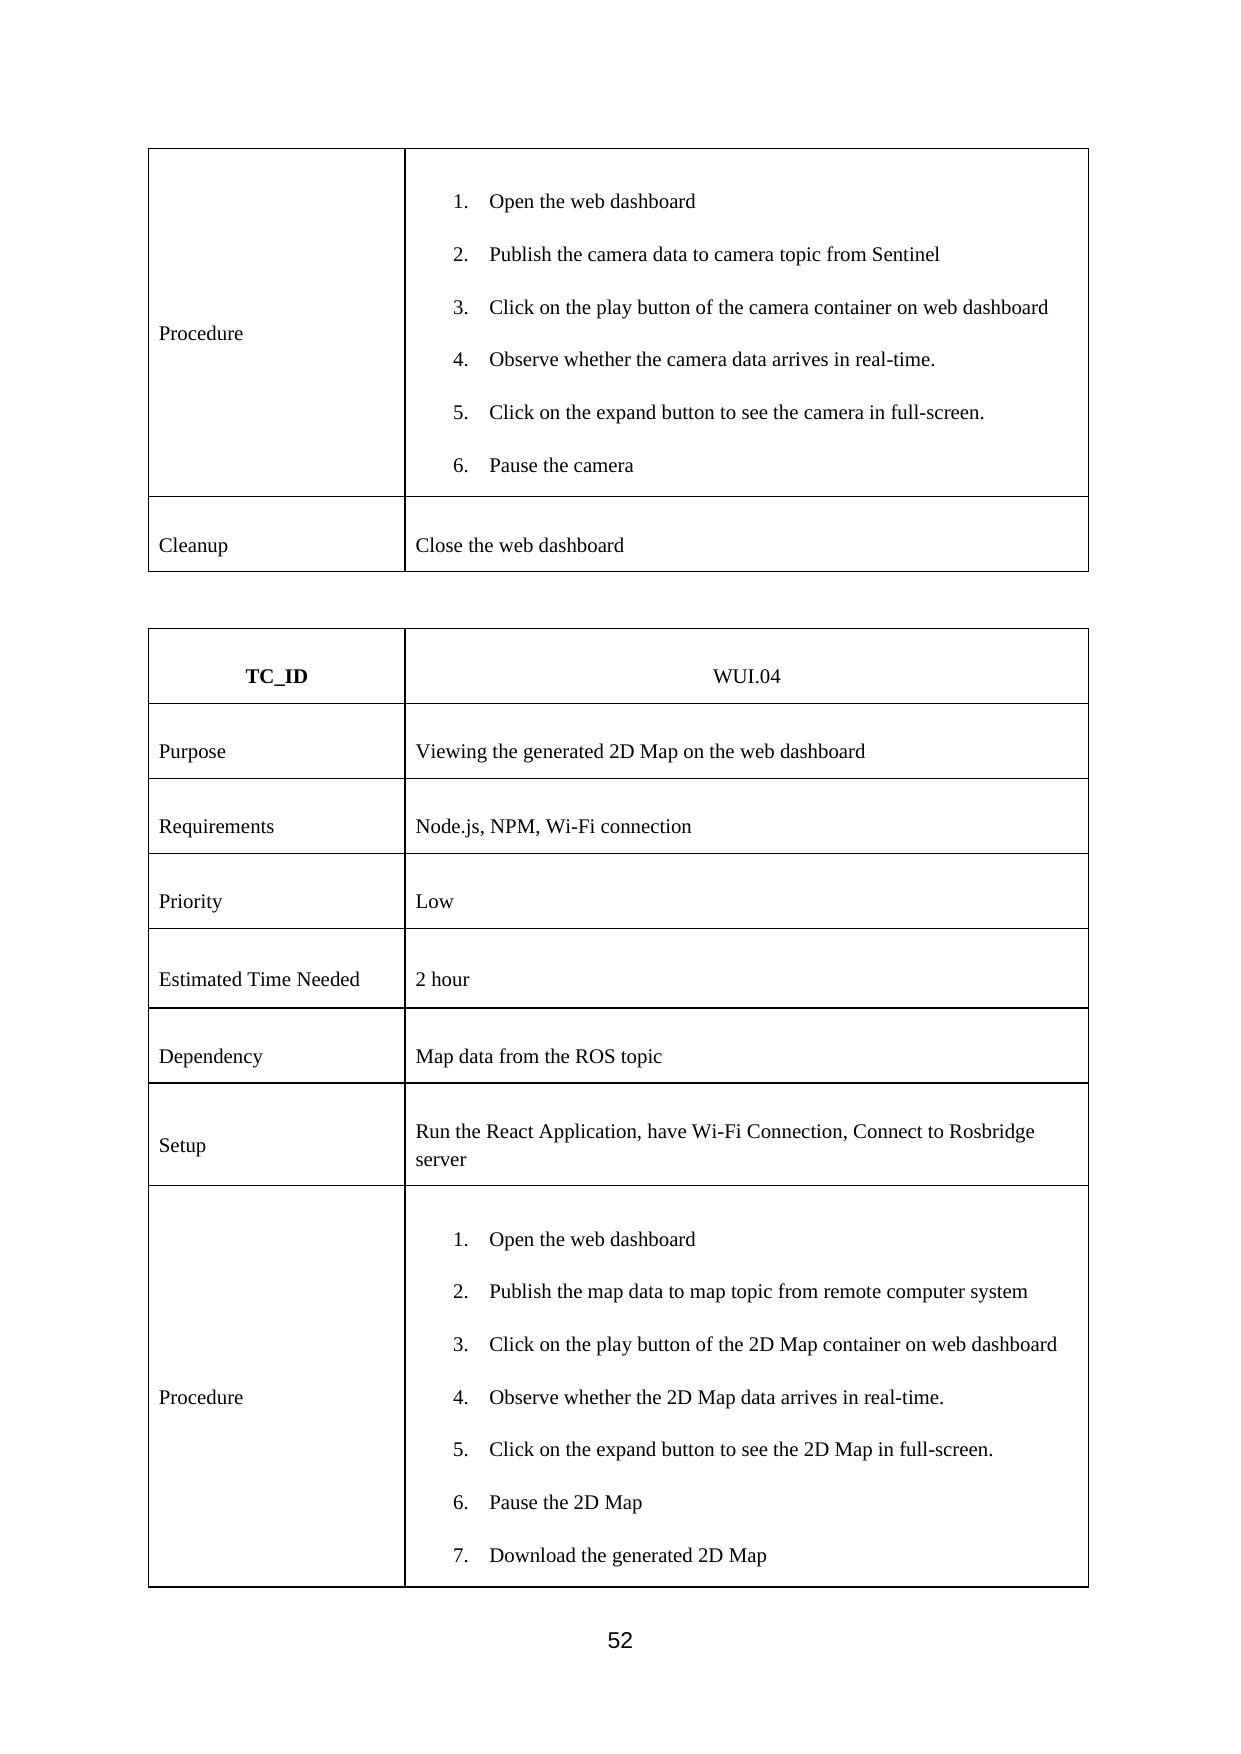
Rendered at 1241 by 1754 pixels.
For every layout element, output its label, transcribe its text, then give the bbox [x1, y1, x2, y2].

table_cell Requirements [149, 779, 404, 852]
table_cell Cleanup [149, 497, 404, 571]
table_cell Run the React Application, have Wi-Fi Connection, Connect to Rosbridge server [406, 1084, 1088, 1185]
table_cell 1. Open the web dashboard 2. Publish the camera data to camera topic from Sentinel 3. Click on the play button of the camera container on web dashboard 4. Observe whether the camera data arrives in real-time. 5. Click on the expand button to see the camera in full-screen. 6. Pause the camera [406, 149, 1088, 496]
table_cell Dependency [149, 1009, 404, 1082]
table_cell Viewing the generated 2D Map on the web dashboard [406, 704, 1088, 777]
table_cell Purpose [149, 704, 404, 777]
table_header TC_ID [149, 629, 404, 702]
table_header WUI.04 [406, 629, 1088, 702]
table_cell 2 hour [406, 929, 1088, 1007]
table_cell Low [406, 854, 1088, 927]
table_cell Procedure [149, 149, 404, 496]
table_cell 1. Open the web dashboard 2. Publish the map data to map topic from remote computer system 3. Click on the play button of the 2D Map container on web dashboard 4. Observe whether the 2D Map data arrives in real-time. 5. Click on the expand button to see the 2D Map in full-screen. 6. Pause the 2D Map 7. Download the generated 2D Map [406, 1186, 1088, 1586]
table_cell Close the web dashboard [406, 497, 1088, 571]
table_cell Procedure [149, 1186, 404, 1586]
table_cell Setup [149, 1084, 404, 1185]
table_cell Priority [149, 854, 404, 927]
table_cell Estimated Time Needed [149, 929, 404, 1007]
table_cell Node.js, NPM, Wi-Fi connection [406, 779, 1088, 852]
table_cell Map data from the ROS topic [406, 1009, 1088, 1082]
